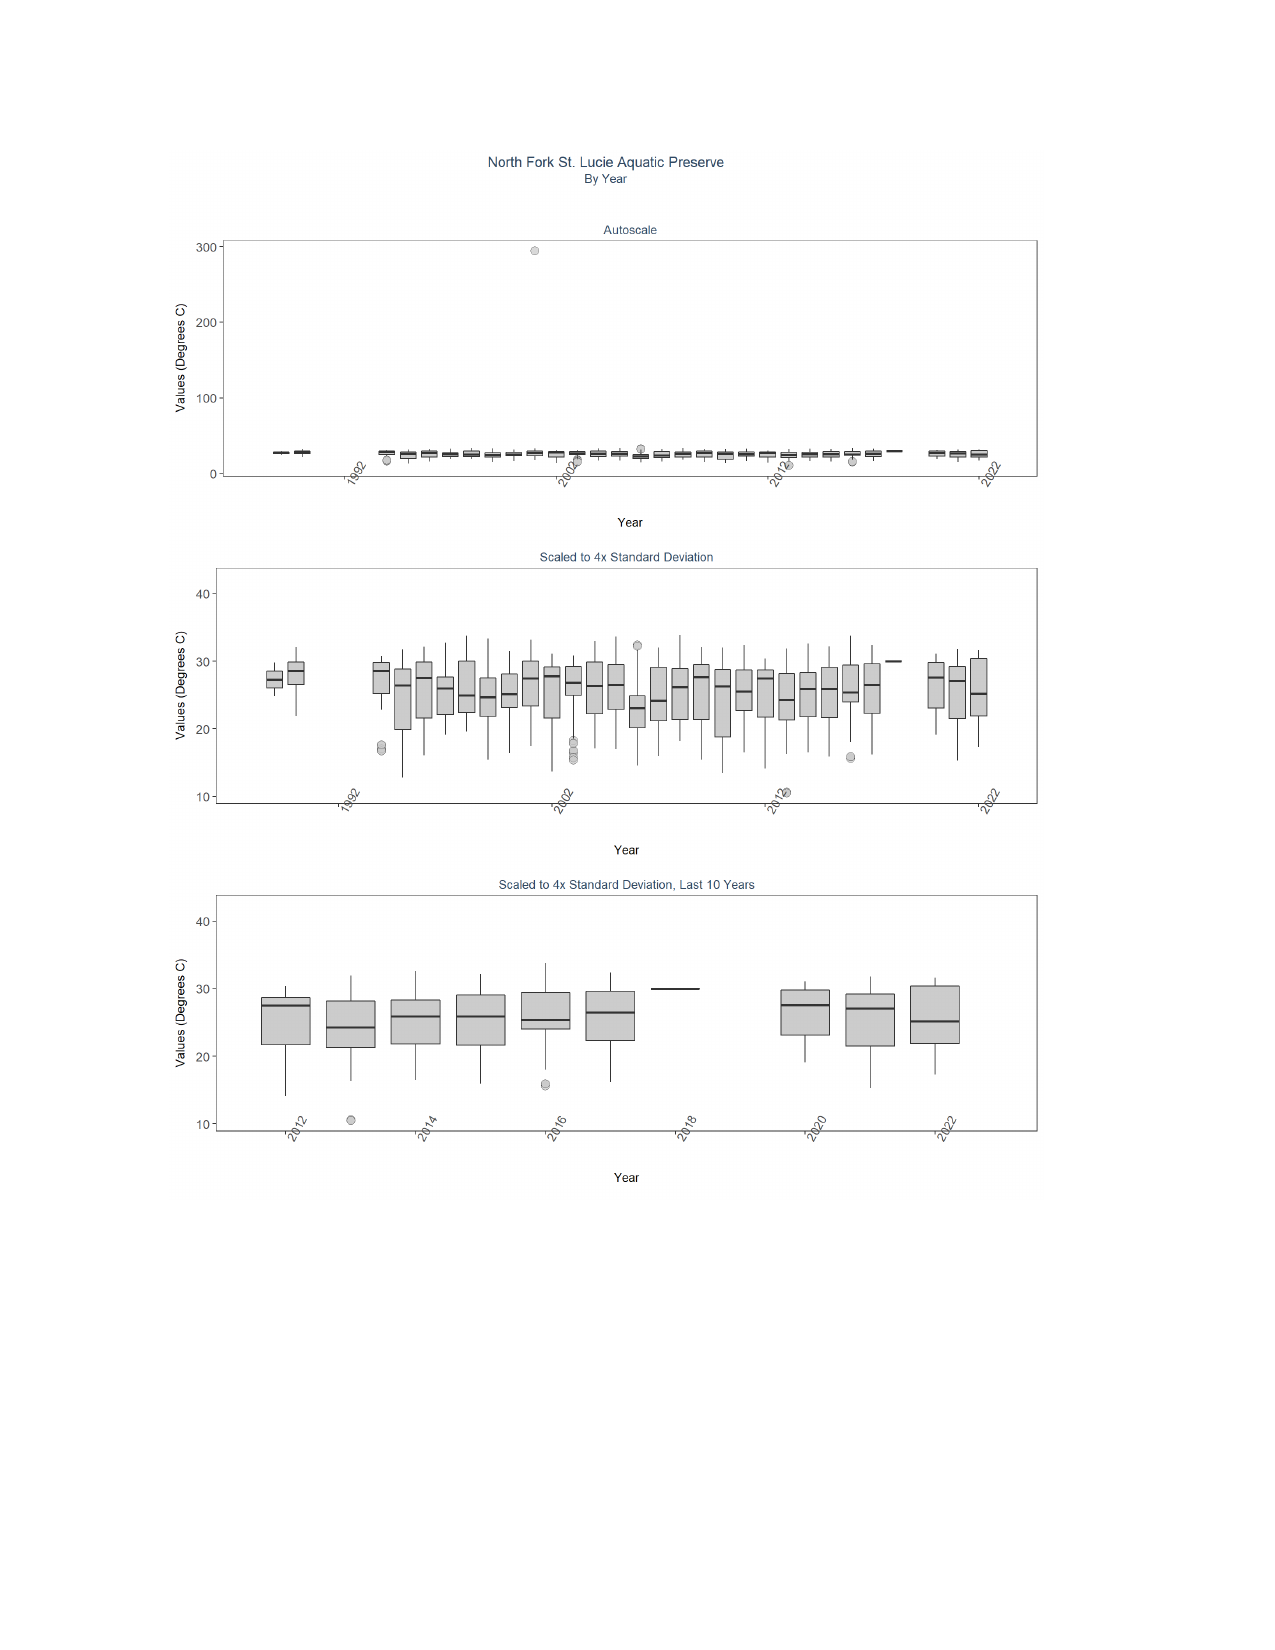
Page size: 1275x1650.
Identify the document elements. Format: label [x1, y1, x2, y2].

picture [168, 150, 1044, 1200]
